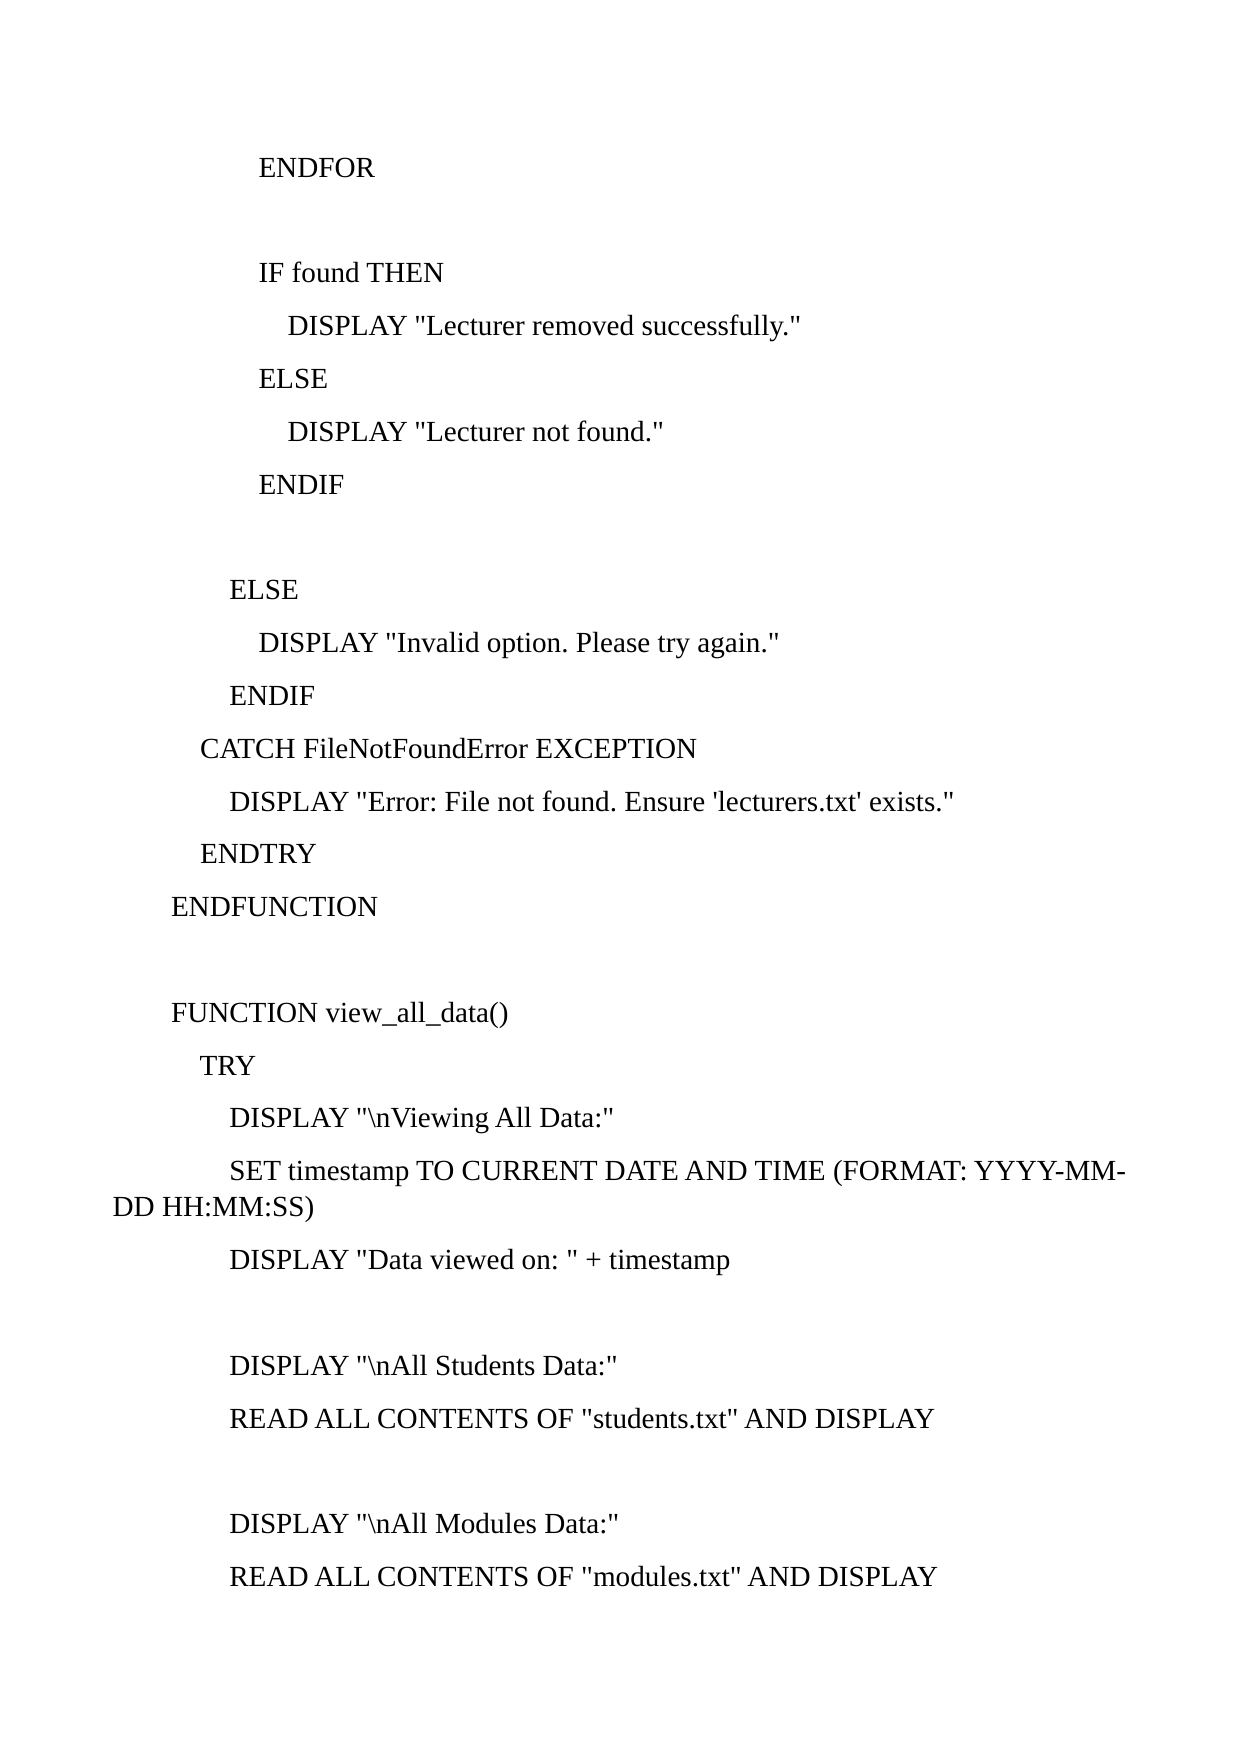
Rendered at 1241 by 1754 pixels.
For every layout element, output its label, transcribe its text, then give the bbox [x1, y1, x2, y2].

text READ ALL CONTENTS OF "modules.txt" AND DISPLAY [112, 1559, 1128, 1593]
text ENDTRY [112, 837, 1128, 870]
text SET timestamp TO CURRENT DATE AND TIME (FORMAT: YYYY-MM-DD HH:MM:SS) [112, 1153, 1128, 1223]
text DISPLAY "Lecturer removed successfully." [112, 308, 1128, 342]
text DISPLAY "Lecturer not found." [112, 414, 1128, 448]
text ENDFUNCTION [112, 889, 1128, 923]
text DISPLAY "\nAll Students Data:" [112, 1348, 1128, 1382]
text DISPLAY "Error: File not found. Ensure 'lecturers.txt' exists." [112, 784, 1128, 817]
text READ ALL CONTENTS OF "students.txt" AND DISPLAY [112, 1401, 1128, 1434]
text DISPLAY "Data viewed on: " + timestamp [112, 1242, 1128, 1276]
text ELSE [112, 361, 1128, 395]
text ENDIF [112, 467, 1128, 500]
text DISPLAY "\nViewing All Data:" [112, 1101, 1128, 1134]
text TRY [112, 1048, 1128, 1081]
text ENDIF [112, 678, 1128, 712]
text ELSE [112, 572, 1128, 606]
text DISPLAY "\nAll Modules Data:" [112, 1506, 1128, 1540]
text DISPLAY "Invalid option. Please try again." [112, 625, 1128, 659]
text CATCH FileNotFoundError EXCEPTION [112, 731, 1128, 764]
text ENDFOR [112, 150, 1128, 183]
text FUNCTION view_all_data() [112, 995, 1128, 1028]
text IF found THEN [112, 256, 1128, 289]
